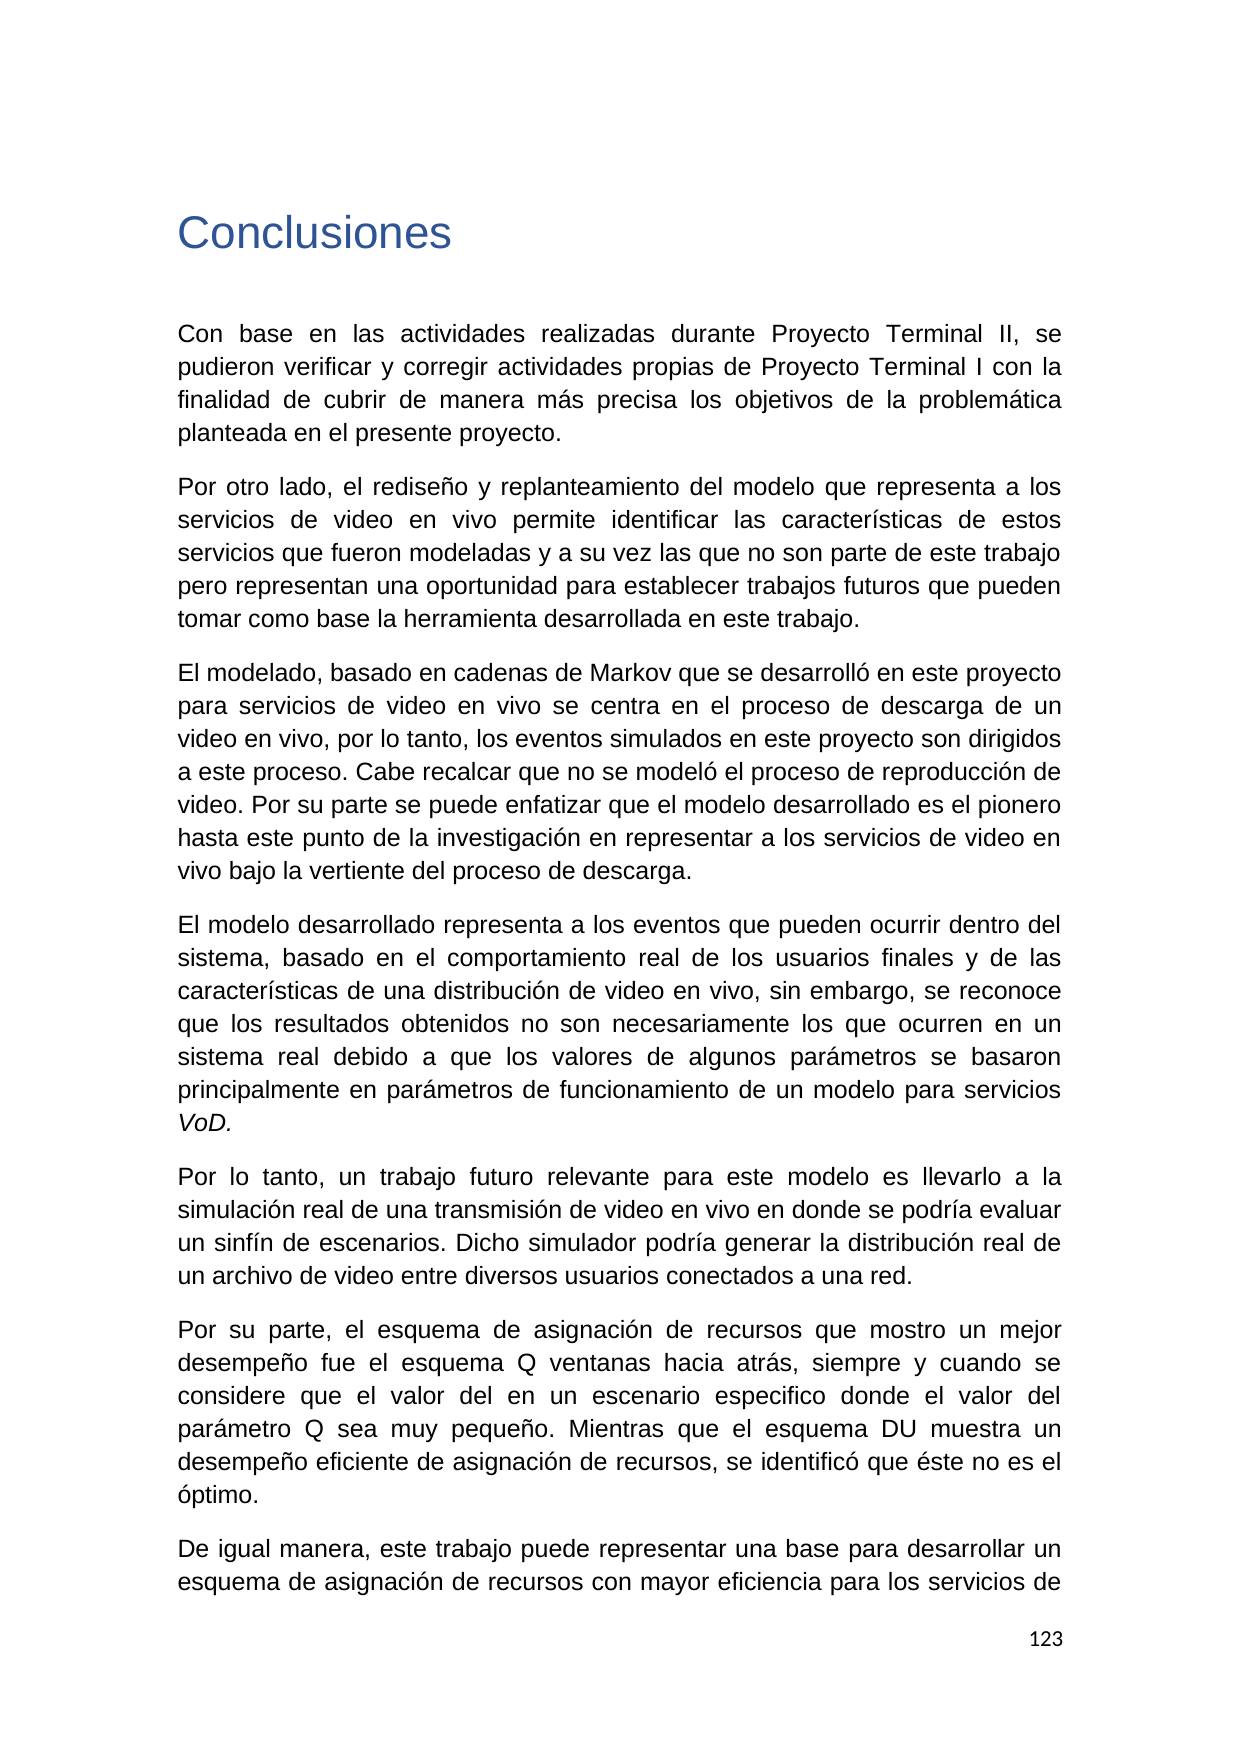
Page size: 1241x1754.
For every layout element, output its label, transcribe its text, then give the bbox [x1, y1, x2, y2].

text Por su parte, el esquema de asignación de recursos que mostro un mejor desempeño fue el esquema Q ventanas hacia atrás, siempre y cuando se considere que el valor del en un escenario especifico donde el valor del parámetro Q sea muy pequeño. Mientras que el esquema DU muestra un desempeño eficiente de asignación de recursos, se identificó que éste no es el óptimo. [177, 1315, 1063, 1509]
text El modelado, basado en cadenas de Markov que se desarrolló en este proyecto para servicios de video en vivo se centra en el proceso de descarga de un video en vivo, por lo tanto, los eventos simulados en este proyecto son dirigidos a este proceso. Cabe recalcar que no se modeló el proceso de reproducción de video. Por su parte se puede enfatizar que el modelo desarrollado es el pionero hasta este punto de la investigación en representar a los servicios de video en vivo bajo la vertiente del proceso de descarga. [177, 658, 1063, 885]
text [177, 1534, 1063, 1596]
text Con base en las actividades realizadas durante Proyecto Terminal II, se pudieron verificar y corregir actividades propias de Proyecto Terminal I con la finalidad de cubrir de manera más precisa los objetivos de la problemática planteada en el presente proyecto. [177, 319, 1063, 447]
text Por otro lado, el rediseño y replanteamiento del modelo que representa a los servicios de video en vivo permite identificar las características de estos servicios que fueron modeladas y a su vez las que no son parte de este trabajo pero representan una oportunidad para establecer trabajos futuros que pueden tomar como base la herramienta desarrollada en este trabajo. [177, 472, 1063, 633]
text El modelo desarrollado representa a los eventos que pueden ocurrir dentro del sistema, basado en el comportamiento real de los usuarios finales y de las características de una distribución de video en vivo, sin embargo, se reconoce que los resultados obtenidos no son necesariamente los que ocurren en un sistema real debido a que los valores de algunos parámetros se basaron principalmente en parámetros de funcionamiento de un modelo para servicios VoD. [177, 910, 1063, 1137]
text Por lo tanto, un trabajo futuro relevante para este modelo es llevarlo a la simulación real de una transmisión de video en vivo en donde se podría evaluar un sinfín de escenarios. Dicho simulador podría generar la distribución real de un archivo de video entre diversos usuarios conectados a una red. [177, 1162, 1063, 1290]
subtitle Conclusiones [177, 206, 1063, 258]
